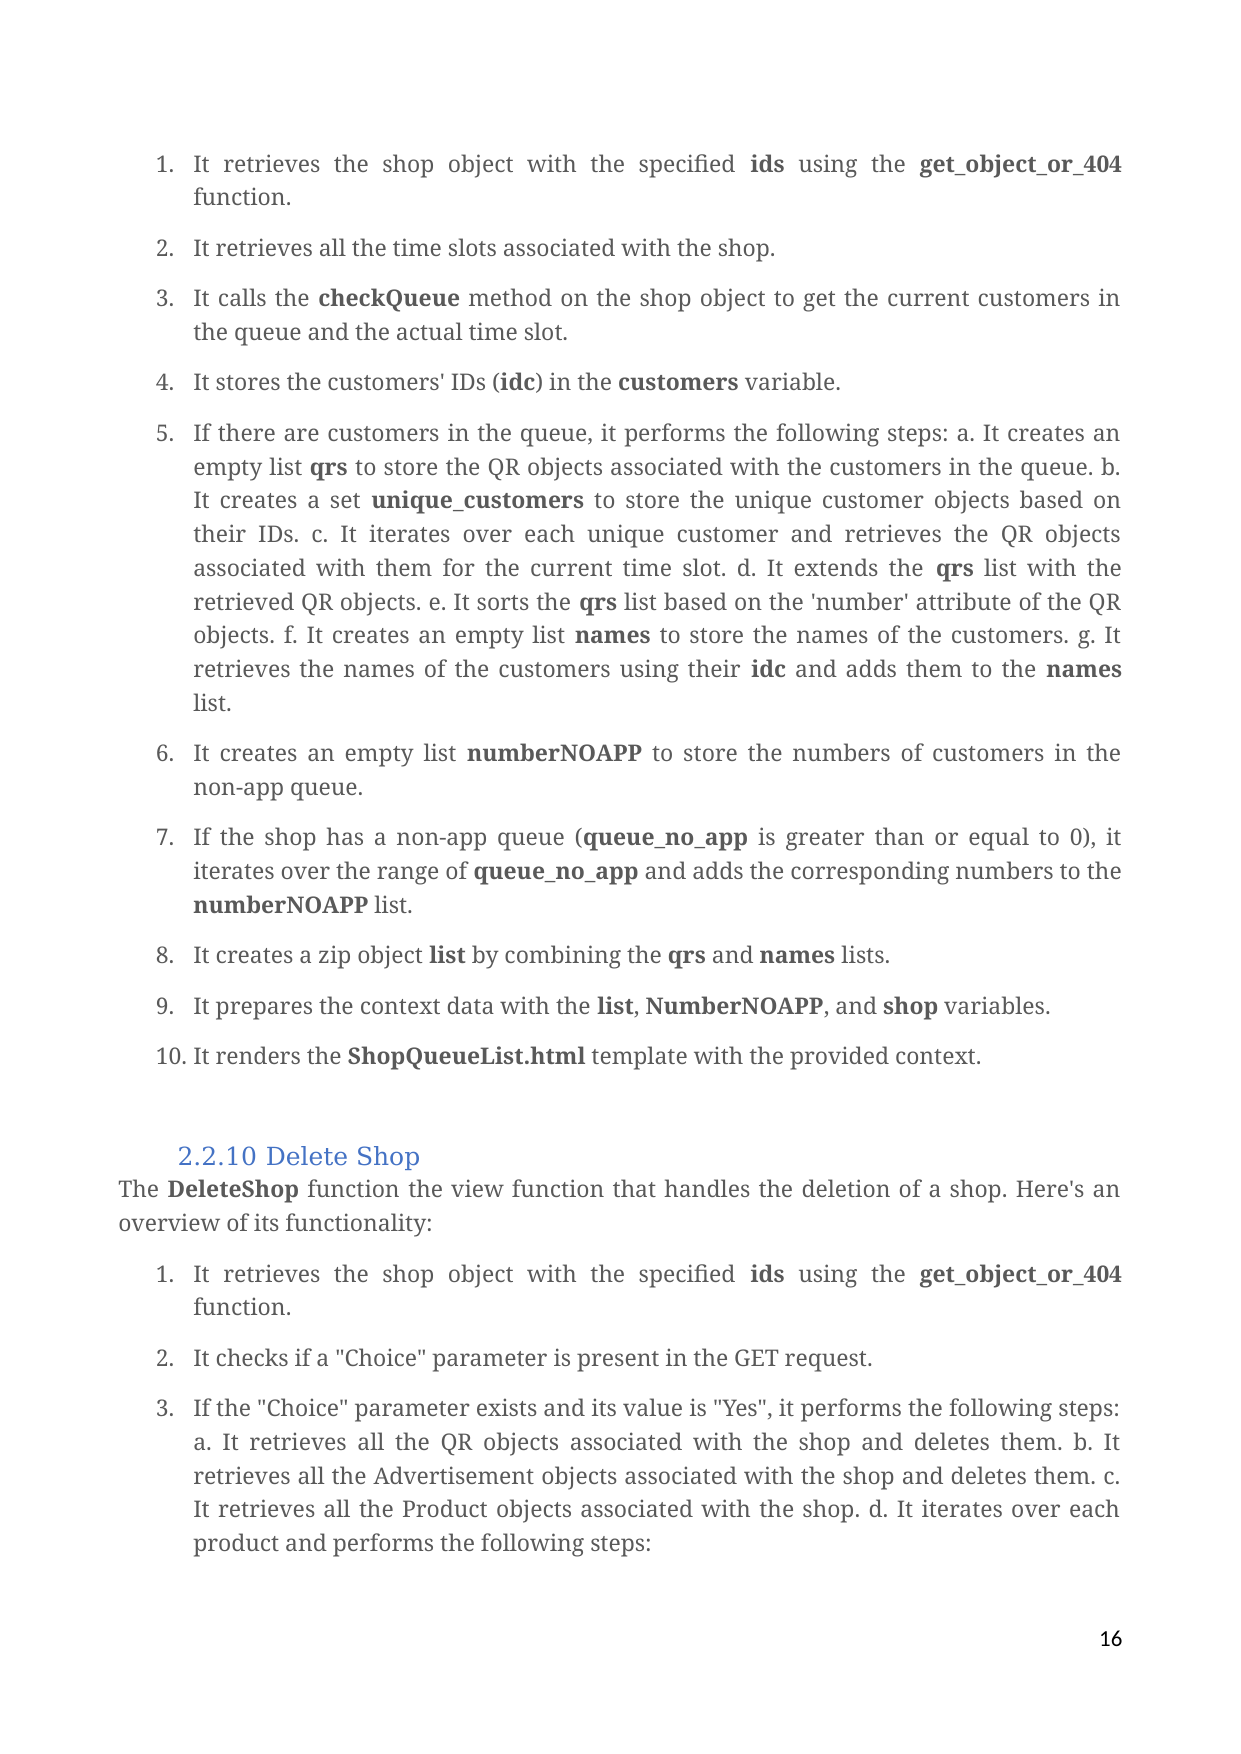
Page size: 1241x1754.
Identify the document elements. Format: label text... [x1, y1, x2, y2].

list It calls the checkQueue method on the shop object to get the current customers in the queue and the actual time slot. [156, 282, 1122, 347]
list If there are customers in the queue, it performs the following steps: a. It creates an empty list qrs to store the QR objects associated with the customers in the queue. b. It creates a set unique_customers to store the unique customer objects based on their IDs. c. It iterates over each unique customer and retrieves the QR objects associated with them for the current time slot. d. It extends the qrs list with the retrieved QR objects. e. It sorts the qrs list based on the 'number' attribute of the QR objects. f. It creates an empty list names to store the names of the customers. g. It retrieves the names of the customers using their idc and adds them to the names list. [156, 417, 1122, 718]
list It retrieves the shop object with the specified ids using the get_object_or_404 function. [156, 148, 1122, 213]
list If the "Choice" parameter exists and its value is "Yes", it performs the following steps: a. It retrieves all the QR objects associated with the shop and deletes them. b. It retrieves all the Advertisement objects associated with the shop and deletes them. c. It retrieves all the Product objects associated with the shop. d. It iterates over each product and performs the following steps: [156, 1392, 1122, 1558]
list It renders the ShopQueueList.html template with the provided context. [156, 1040, 1122, 1071]
list It creates a zip object list by combining the qrs and names lists. [156, 939, 1122, 971]
list It creates an empty list numberNOAPP to store the numbers of customers in the non-app queue. [156, 737, 1122, 802]
list It stores the customers' IDs (idc) in the customers variable. [156, 366, 1122, 398]
list It prepares the context data with the list, NumberNOAPP, and shop variables. [156, 990, 1122, 1021]
list If the shop has a non-app queue (queue_no_app is greater than or equal to 0), it iterates over the range of queue_no_app and adds the corresponding numbers to the numberNOAPP list. [156, 821, 1122, 920]
list It retrieves all the time slots associated with the shop. [156, 232, 1122, 263]
list It retrieves the shop object with the specified ids using the get_object_or_404 function. [156, 1257, 1122, 1322]
list It checks if a "Choice" parameter is present in the GET request. [156, 1342, 1122, 1373]
subtitle Delete Shop [177, 1141, 1122, 1171]
text The DeleteShop function the view function that handles the deletion of a shop. Here's an overview of its functionality: [118, 1173, 1122, 1238]
